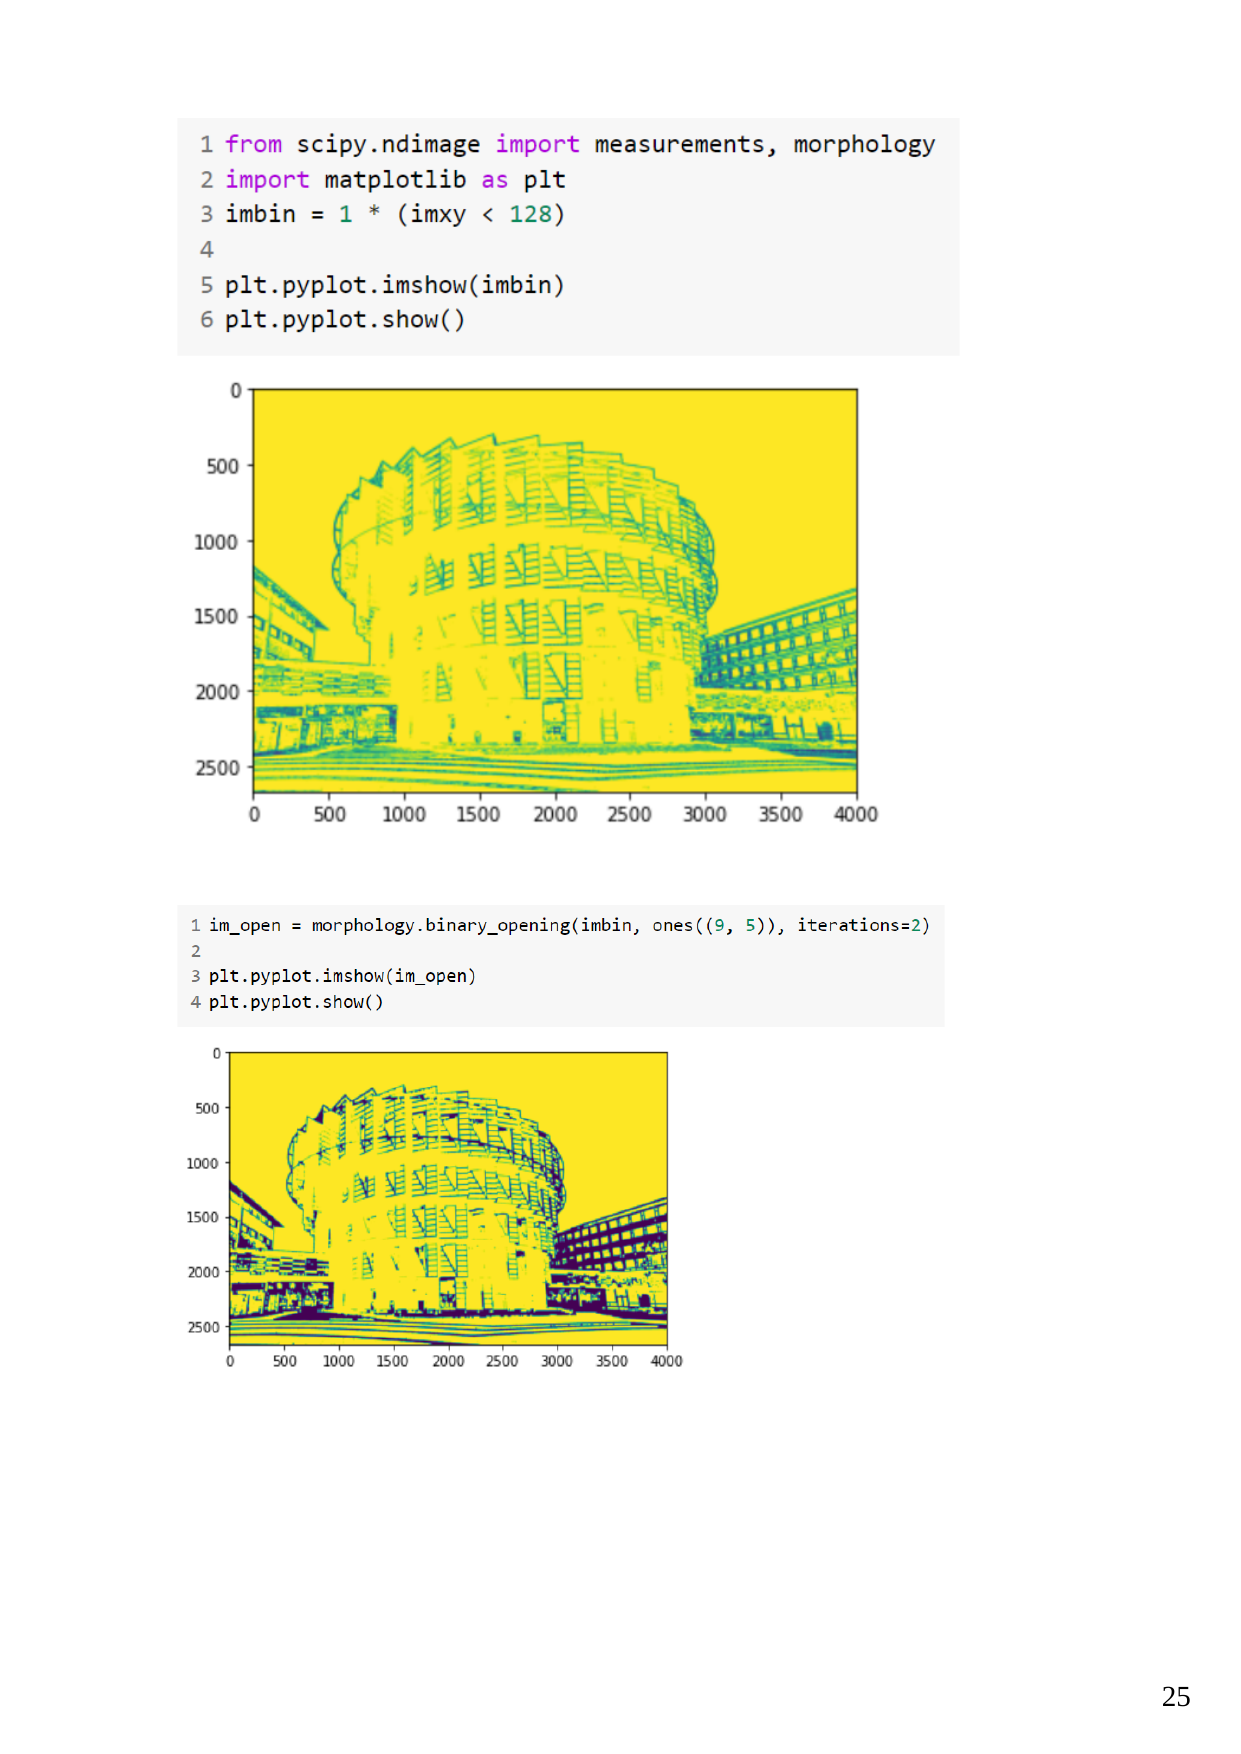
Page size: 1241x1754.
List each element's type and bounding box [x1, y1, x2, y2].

picture [177, 905, 945, 1380]
picture [177, 118, 960, 834]
